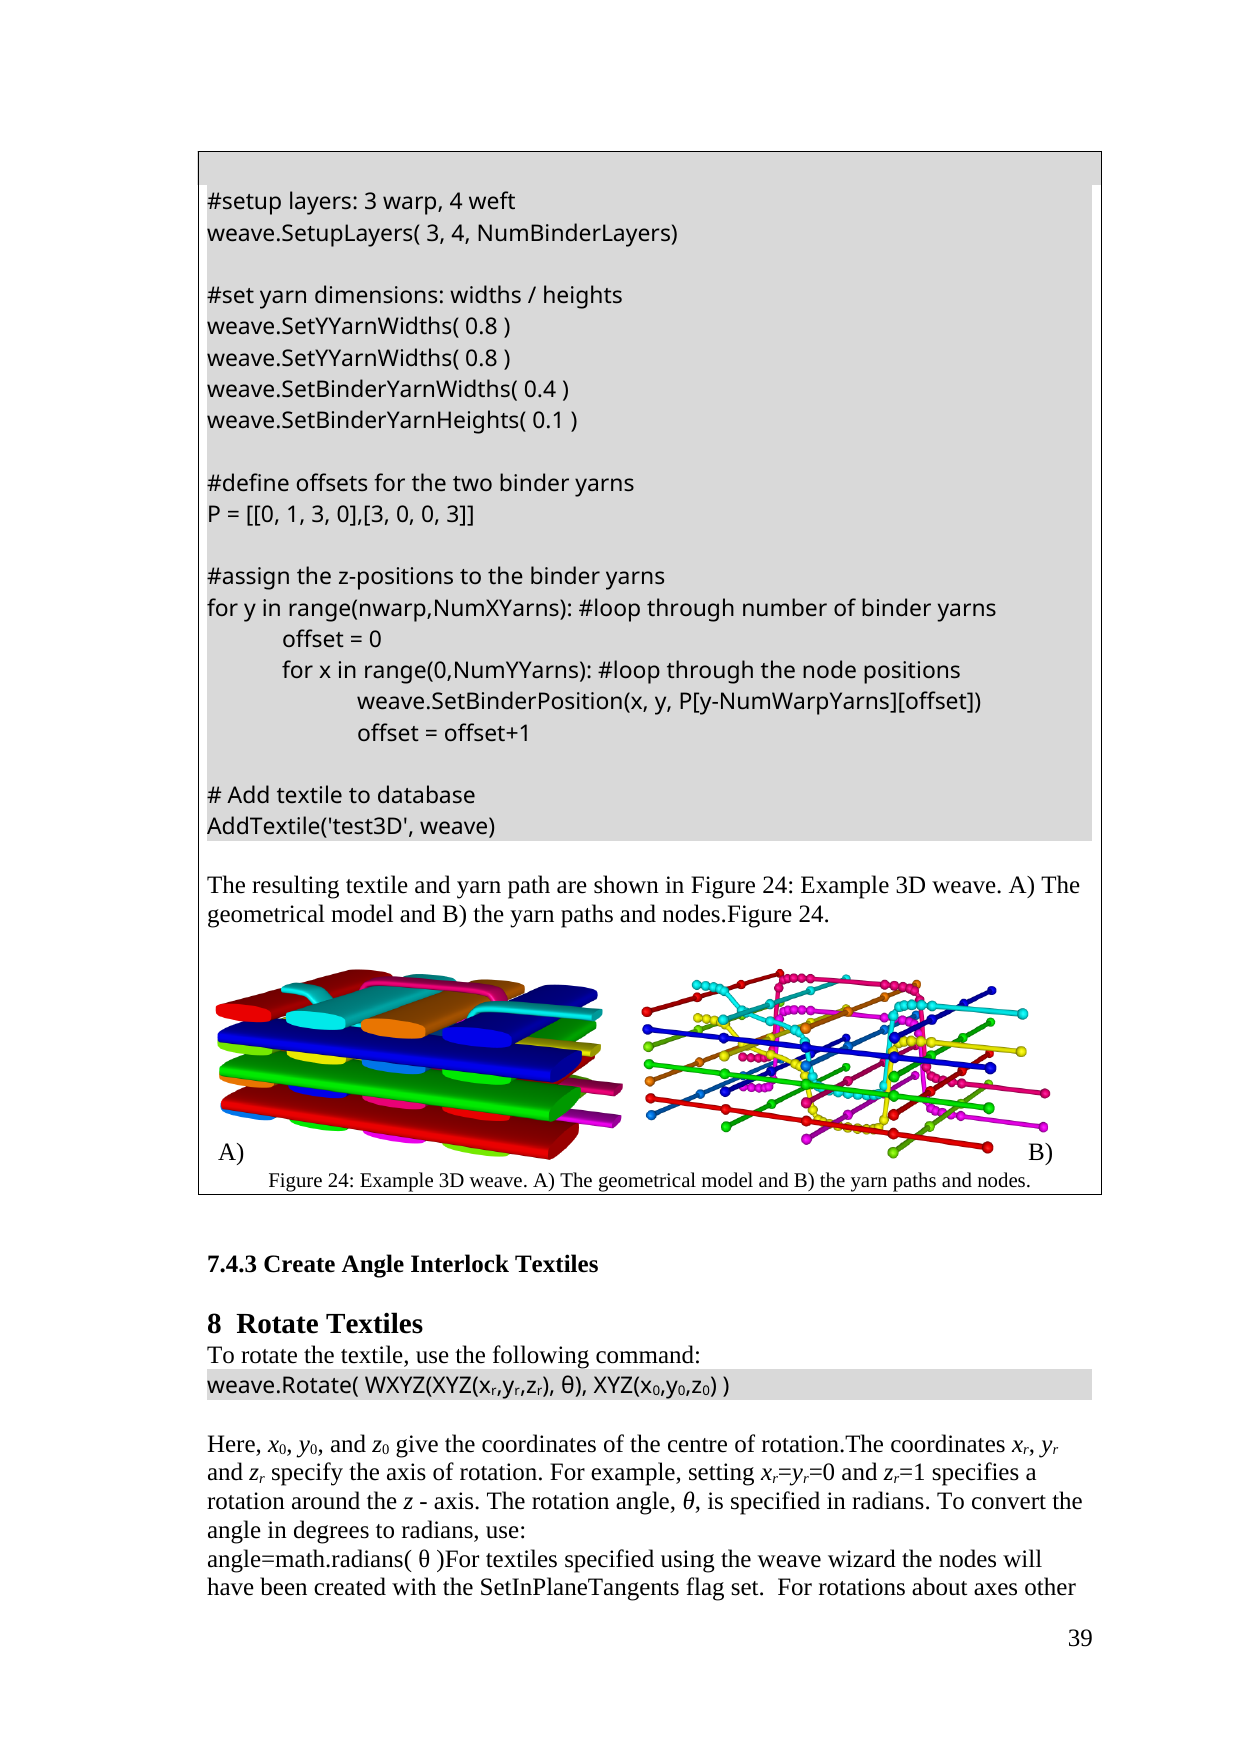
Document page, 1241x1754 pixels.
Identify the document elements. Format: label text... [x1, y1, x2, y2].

text weave.SetBinderPosition(x, y, P[y-NumWarpYarns][offset]) [207, 685, 1092, 716]
text Figure 24: Example 3D weave. A) The geometrical model and B) the yarn paths and nodes. [199, 1165, 1101, 1194]
picture [206, 963, 632, 1168]
text offset = offset+1 [207, 716, 1092, 748]
text weave.SetBinderYarnWidths( 0.4 ) [207, 373, 1092, 404]
text #define offsets for the two binder yarns [207, 466, 1092, 498]
text weave.SetupLayers( 3, 4, NumBinderLayers) [207, 216, 1092, 248]
subtitle 7.4.3 Create Angle Interlock Textiles [207, 1249, 1092, 1278]
text AddTextile('test3D', weave) [207, 810, 1092, 841]
text for y in range(nwarp,NumXYarns): #loop through number of binder yarns [207, 591, 1092, 623]
picture [638, 956, 1064, 1168]
text The resulting textile and yarn path are shown in Figure 24: Example 3D weave. A) The geometrical model and B) the yarn paths and nodes.Figure 24. [207, 870, 1092, 928]
text Here, x0, y0, and z0 give the coordinates of the centre of rotation.The coordinates xr, yr and zr specify the axis of rotation. For example, setting xr=yr=0 and zr=1 specifies a rotation around the z - axis. The rotation angle, θ, is specified in radians. To convert the angle in degrees to radians, use: [207, 1429, 1092, 1544]
text weave.SetYYarnWidths( 0.8 ) [207, 310, 1092, 341]
text To rotate the textile, use the following command: [207, 1340, 1092, 1369]
text weave.SetYYarnWidths( 0.8 ) [207, 341, 1092, 373]
text P = [[0, 1, 3, 0],[3, 0, 0, 3]] [207, 498, 1092, 529]
text weave.SetBinderYarnHeights( 0.1 ) [207, 404, 1092, 435]
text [207, 1544, 1092, 1601]
text # Add textile to database [207, 779, 1092, 810]
subtitle 8 Rotate Textiles [207, 1306, 1092, 1340]
text #assign the z-positions to the binder yarns [207, 560, 1092, 591]
text #set yarn dimensions: widths / heights [207, 279, 1092, 310]
text offset = 0 [207, 623, 1092, 654]
text #setup layers: 3 warp, 4 weft [207, 185, 1092, 216]
text for x in range(0,NumYYarns): #loop through the node positions [207, 654, 1092, 685]
text weave.Rotate( WXYZ(XYZ(xr,yr,zr), θ), XYZ(x0,y0,z0) ) [207, 1369, 1092, 1400]
